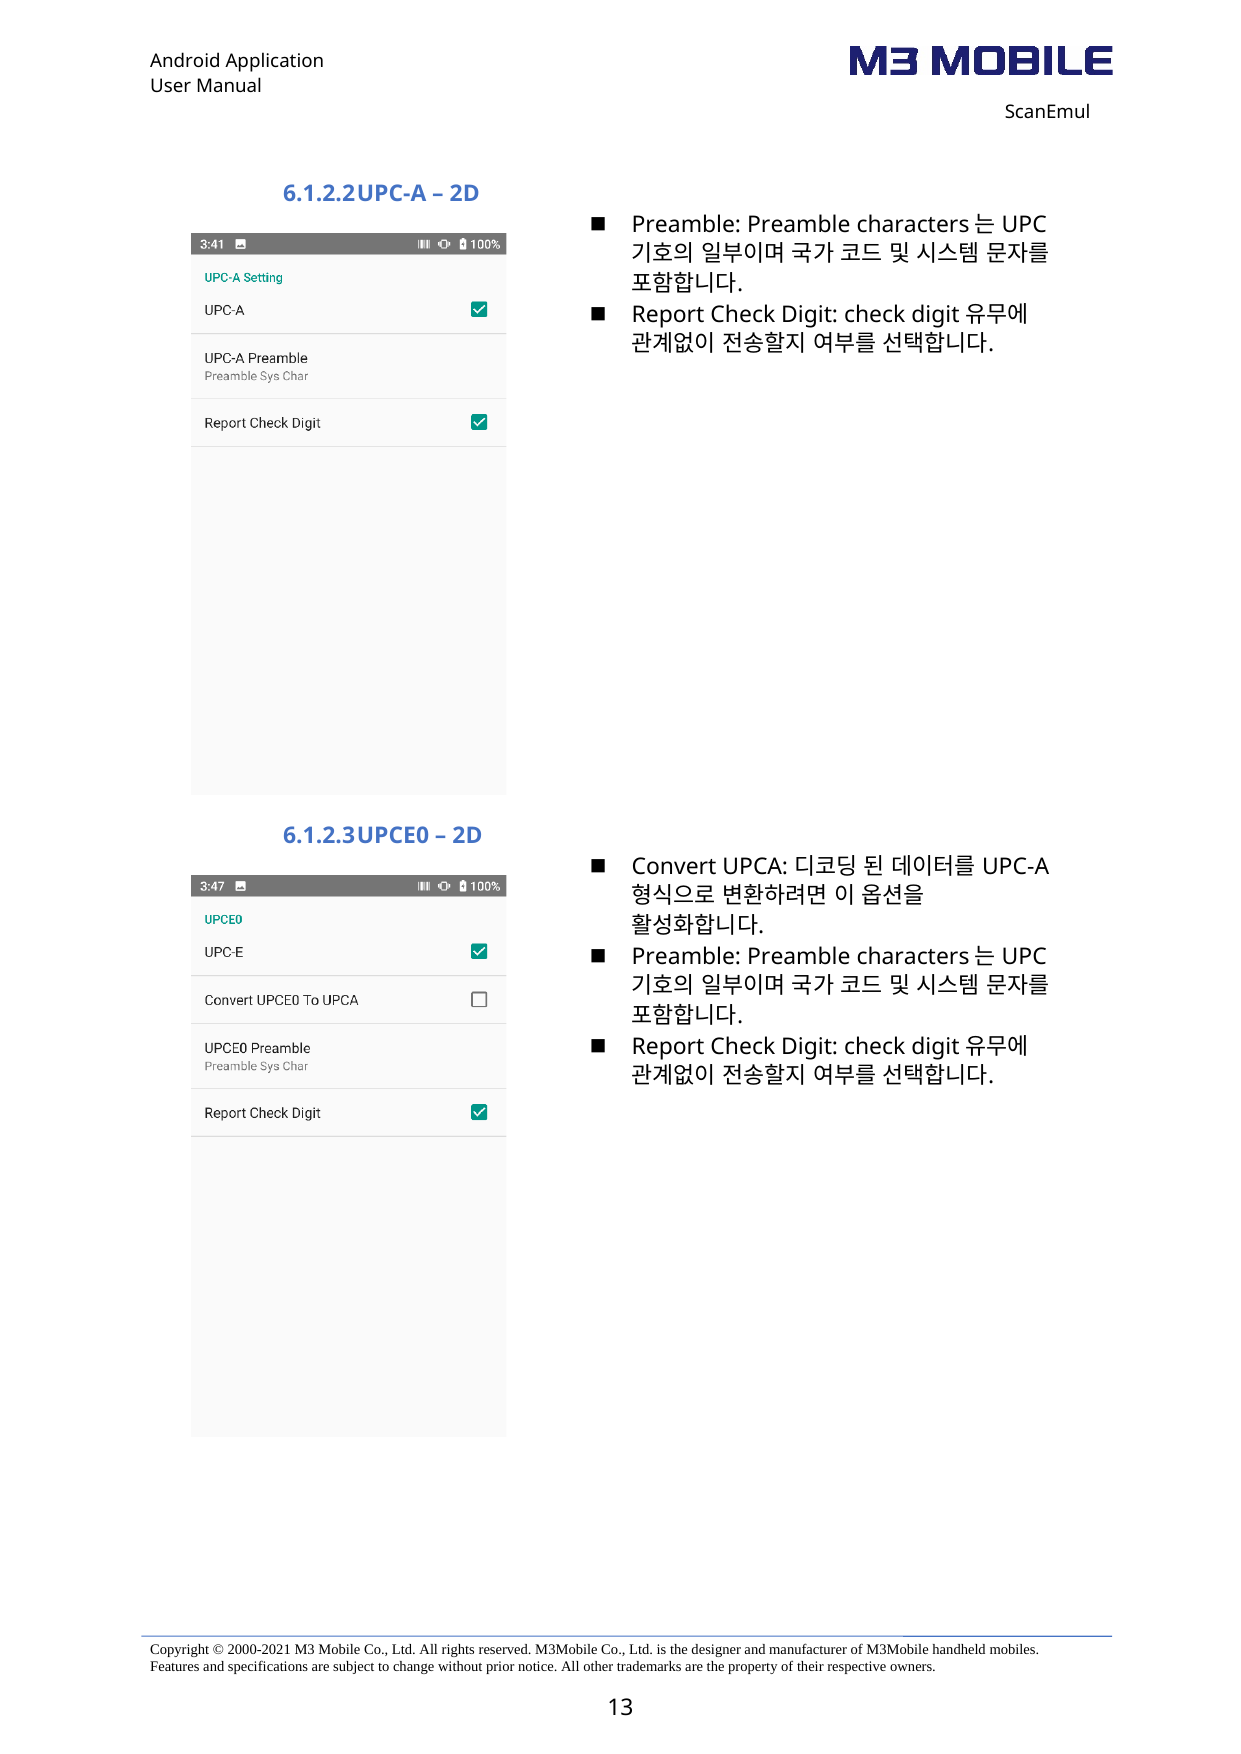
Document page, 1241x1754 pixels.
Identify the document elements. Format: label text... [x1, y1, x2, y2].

subtitle UPCE0 – 2D [283, 819, 1090, 850]
picture [191, 875, 507, 1437]
picture [850, 46, 1113, 75]
table_header [161, 209, 536, 798]
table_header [536, 850, 1068, 1440]
table_header Preamble: Preamble characters는 UPC 기호의 일부이며 국가 코드 및 시스템 문자를 포함합니다. Report Check Digit: check digit 유무에 관계없이 전송할지 여부를 선택합니다. [536, 209, 1068, 798]
picture [191, 233, 507, 795]
subtitle UPC-A – 2D [283, 177, 1090, 208]
table_header [161, 850, 536, 1440]
